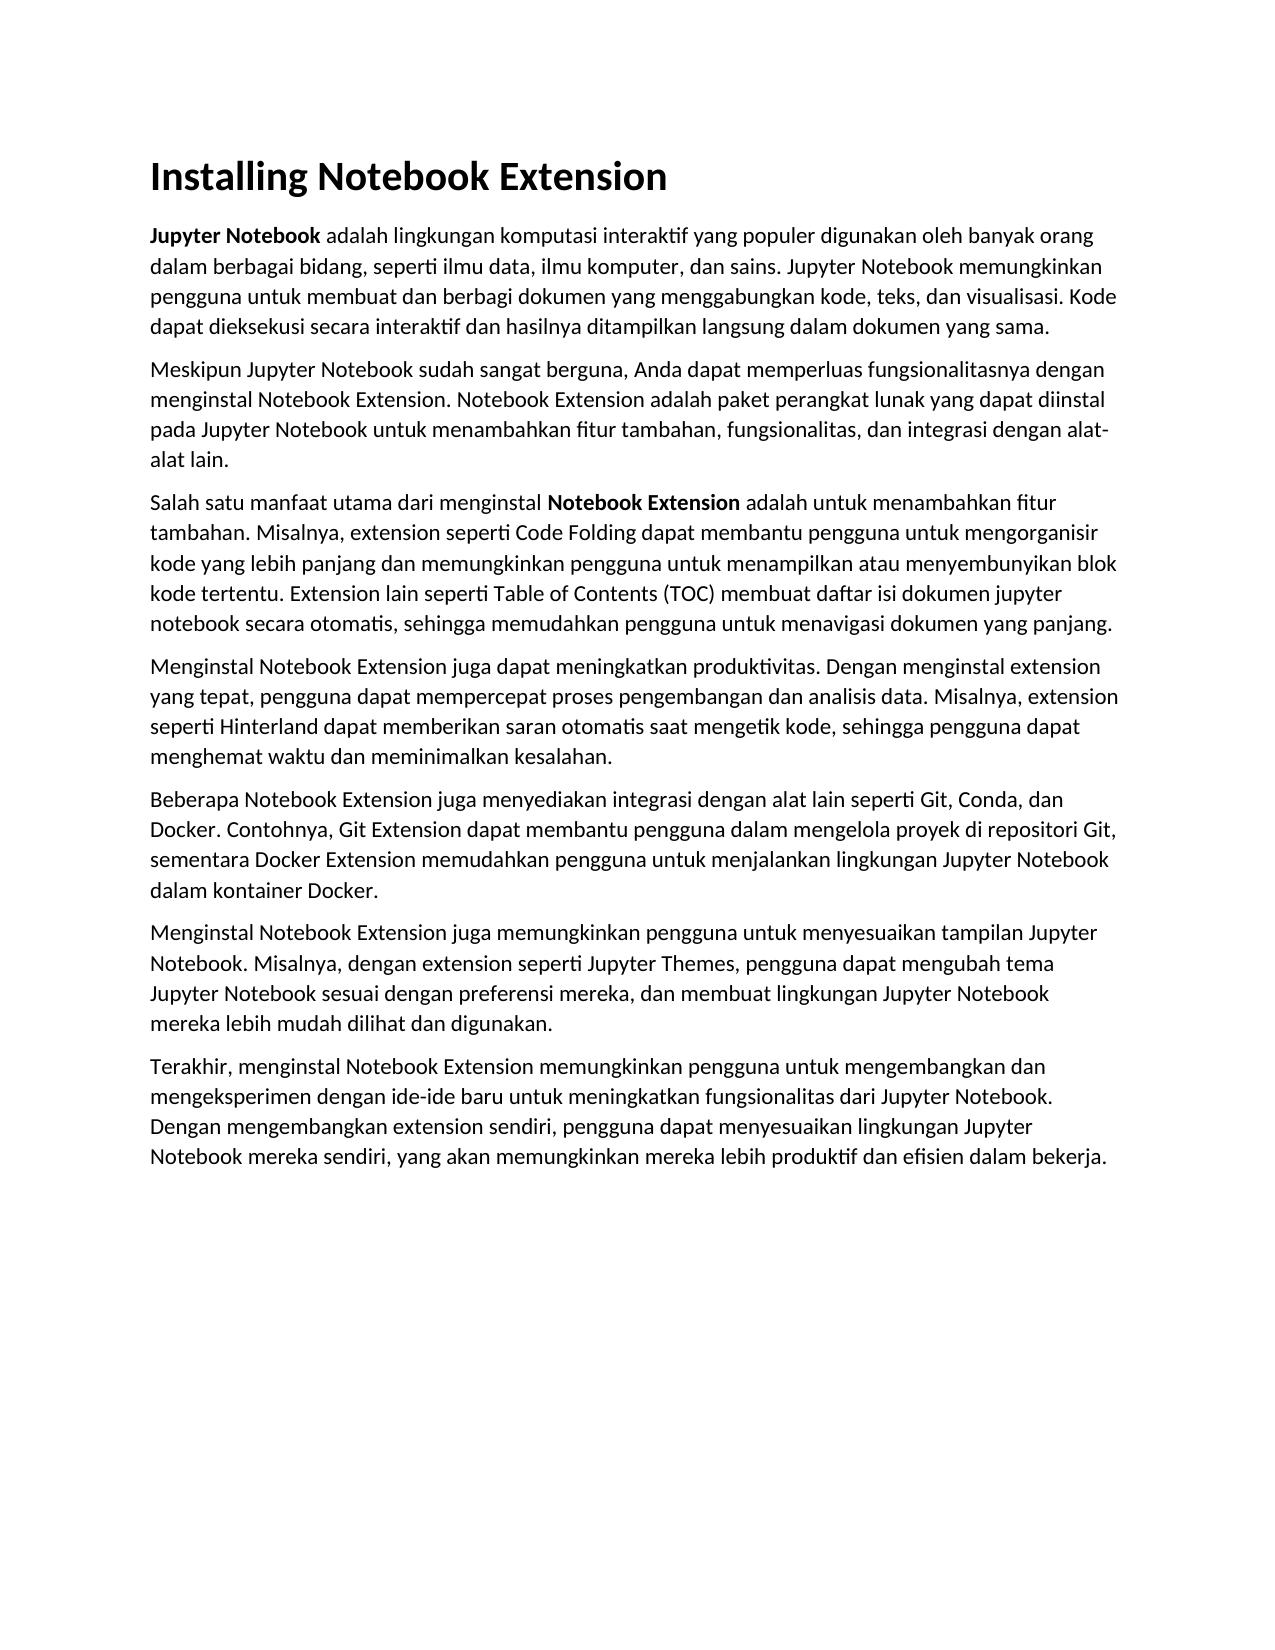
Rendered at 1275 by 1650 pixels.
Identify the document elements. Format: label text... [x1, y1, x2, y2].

text Jupyter Notebook adalah lingkungan komputasi interaktif yang populer digunakan oleh banyak orang dalam berbagai bidang, seperti ilmu data, ilmu komputer, dan sains. Jupyter Notebook memungkinkan pengguna untuk membuat dan berbagi dokumen yang menggabungkan kode, teks, dan visualisasi. Kode dapat dieksekusi secara interaktif dan hasilnya ditampilkan langsung dalam dokumen yang sama. [150, 222, 1125, 340]
text Salah satu manfaat utama dari menginstal Notebook Extension adalah untuk menambahkan fitur tambahan. Misalnya, extension seperti Code Folding dapat membantu pengguna untuk mengorganisir kode yang lebih panjang dan memungkinkan pengguna untuk menampilkan atau menyembunyikan blok kode tertentu. Extension lain seperti Table of Contents (TOC) membuat daftar isi dokumen jupyter notebook secara otomatis, sehingga memudahkan pengguna untuk menavigasi dokumen yang panjang. [150, 488, 1125, 637]
text Meskipun Jupyter Notebook sudah sangat berguna, Anda dapat memperluas fungsionalitasnya dengan menginstal Notebook Extension. Notebook Extension adalah paket perangkat lunak yang dapat diinstal pada Jupyter Notebook untuk menambahkan fitur tambahan, fungsionalitas, dan integrasi dengan alat-alat lain. [150, 355, 1125, 473]
text Installing Notebook Extension [150, 150, 1125, 201]
text Menginstal Notebook Extension juga dapat meningkatkan produktivitas. Dengan menginstal extension yang tepat, pengguna dapat mempercepat proses pengembangan dan analisis data. Misalnya, extension seperti Hinterland dapat memberikan saran otomatis saat mengetik kode, sehingga pengguna dapat menghemat waktu dan meminimalkan kesalahan. [150, 652, 1125, 770]
text Menginstal Notebook Extension juga memungkinkan pengguna untuk menyesuaikan tampilan Jupyter Notebook. Misalnya, dengan extension seperti Jupyter Themes, pengguna dapat mengubah tema Jupyter Notebook sesuai dengan preferensi mereka, dan membuat lingkungan Jupyter Notebook mereka lebih mudah dilihat dan digunakan. [150, 918, 1125, 1037]
text Terakhir, menginstal Notebook Extension memungkinkan pengguna untuk mengembangkan dan mengeksperimen dengan ide-ide baru untuk meningkatkan fungsionalitas dari Jupyter Notebook. Dengan mengembangkan extension sendiri, pengguna dapat menyesuaikan lingkungan Jupyter Notebook mereka sendiri, yang akan memungkinkan mereka lebih produktif dan efisien dalam bekerja. [150, 1052, 1125, 1170]
text Beberapa Notebook Extension juga menyediakan integrasi dengan alat lain seperti Git, Conda, dan Docker. Contohnya, Git Extension dapat membantu pengguna dalam mengelola proyek di repositori Git, sementara Docker Extension memudahkan pengguna untuk menjalankan lingkungan Jupyter Notebook dalam kontainer Docker. [150, 785, 1125, 904]
